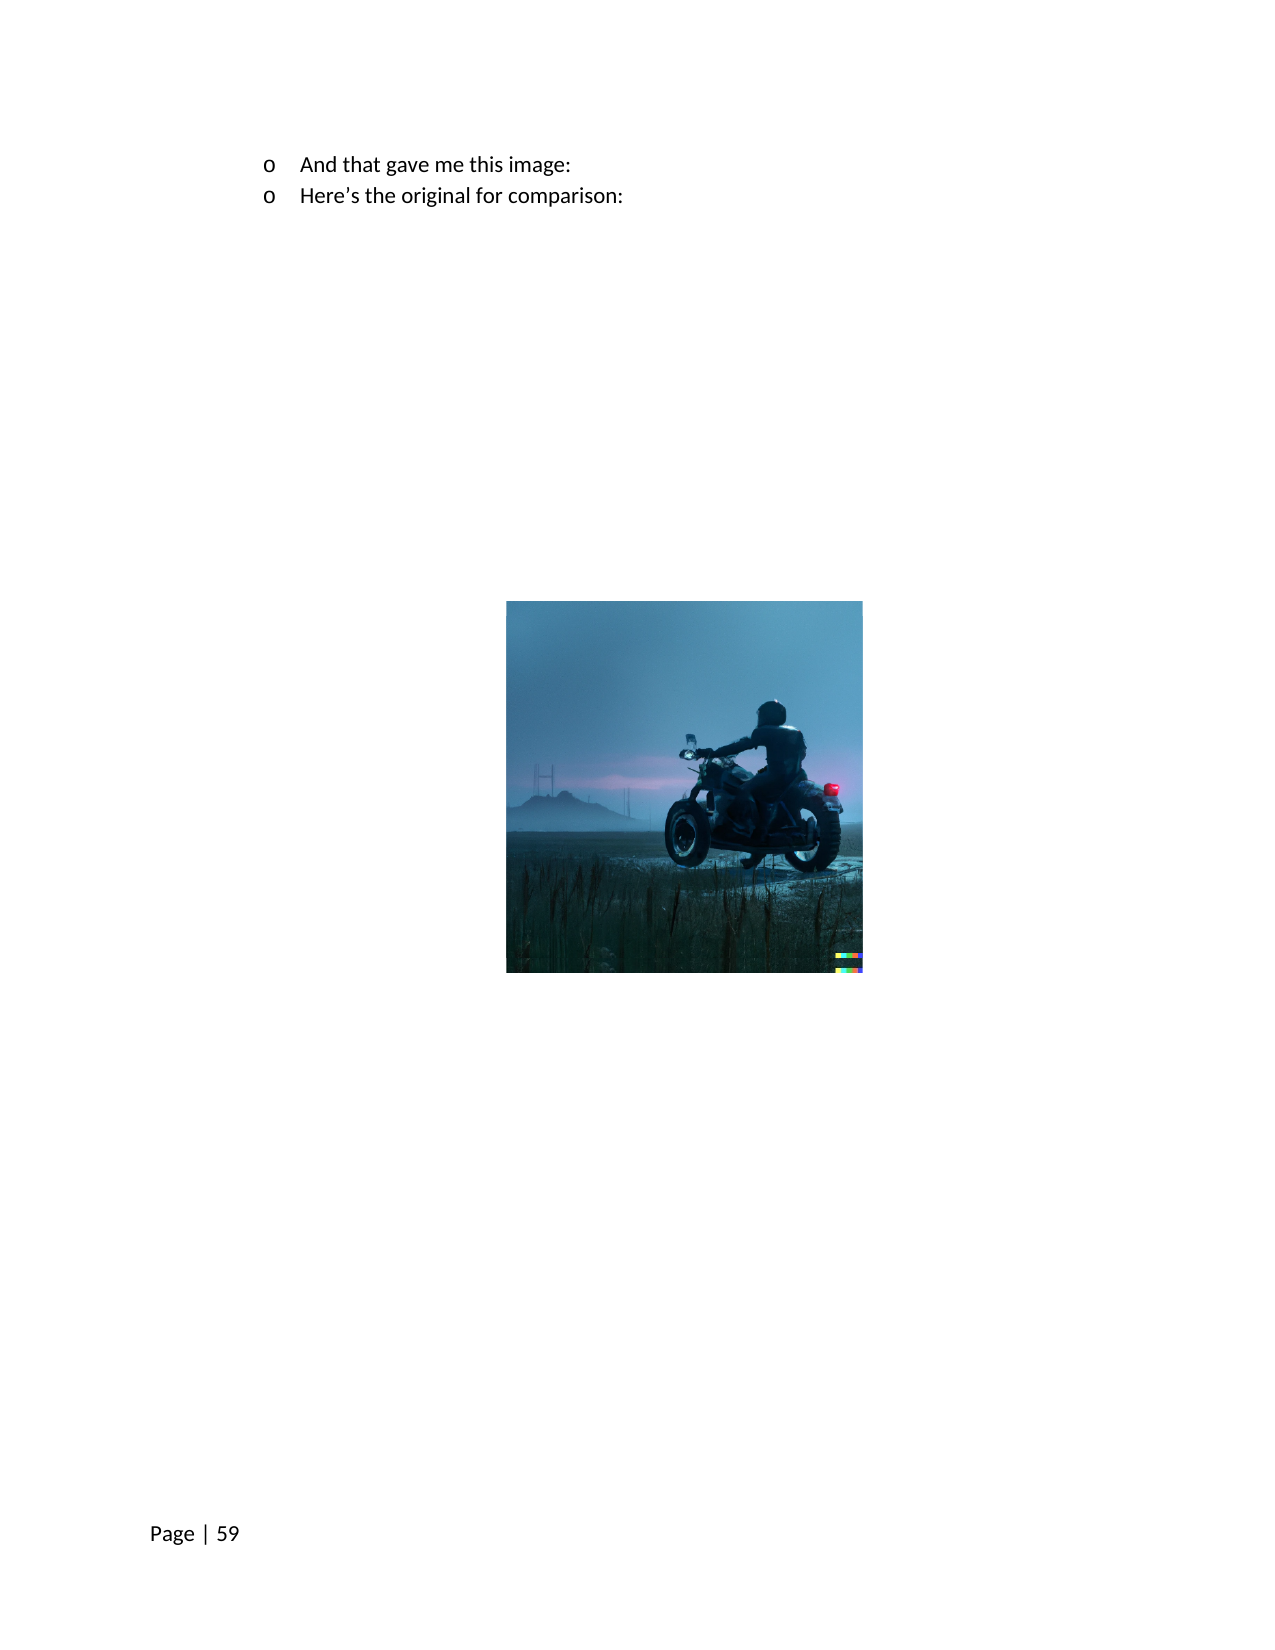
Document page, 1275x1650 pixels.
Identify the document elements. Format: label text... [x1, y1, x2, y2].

picture [506, 601, 863, 973]
list And that gave me this image: [262, 150, 1125, 179]
list Here’s the original for comparison: [262, 181, 1125, 211]
